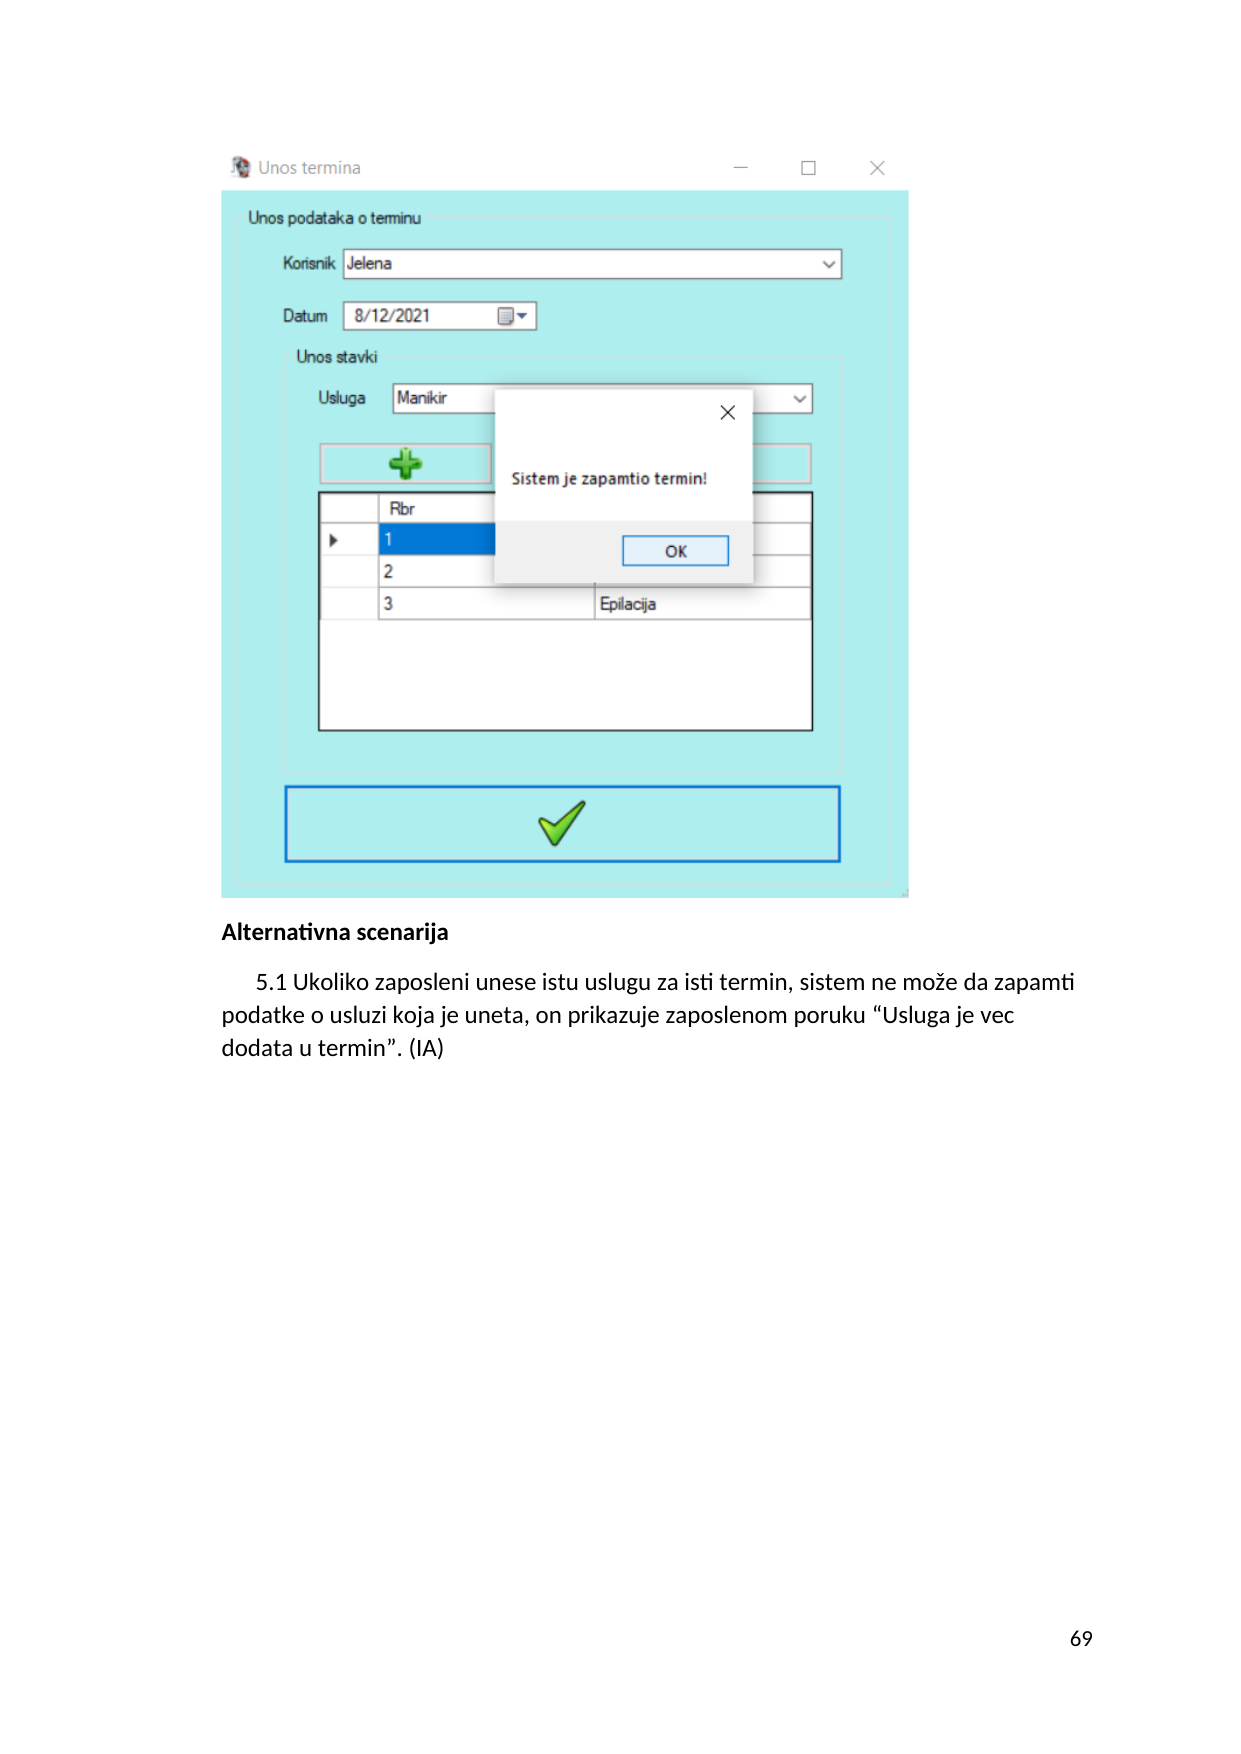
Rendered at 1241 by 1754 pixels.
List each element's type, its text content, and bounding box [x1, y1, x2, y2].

text 5.1 Ukoliko zaposleni unese istu uslugu za isti termin, sistem ne može da zapamti podatke o usluzi koja je uneta, on prikazuje zaposlenom poruku “Usluga je vec dodata u termin”. (IA) [221, 966, 1093, 1062]
text Alternativna scenarija [148, 916, 1093, 947]
picture [221, 147, 909, 898]
